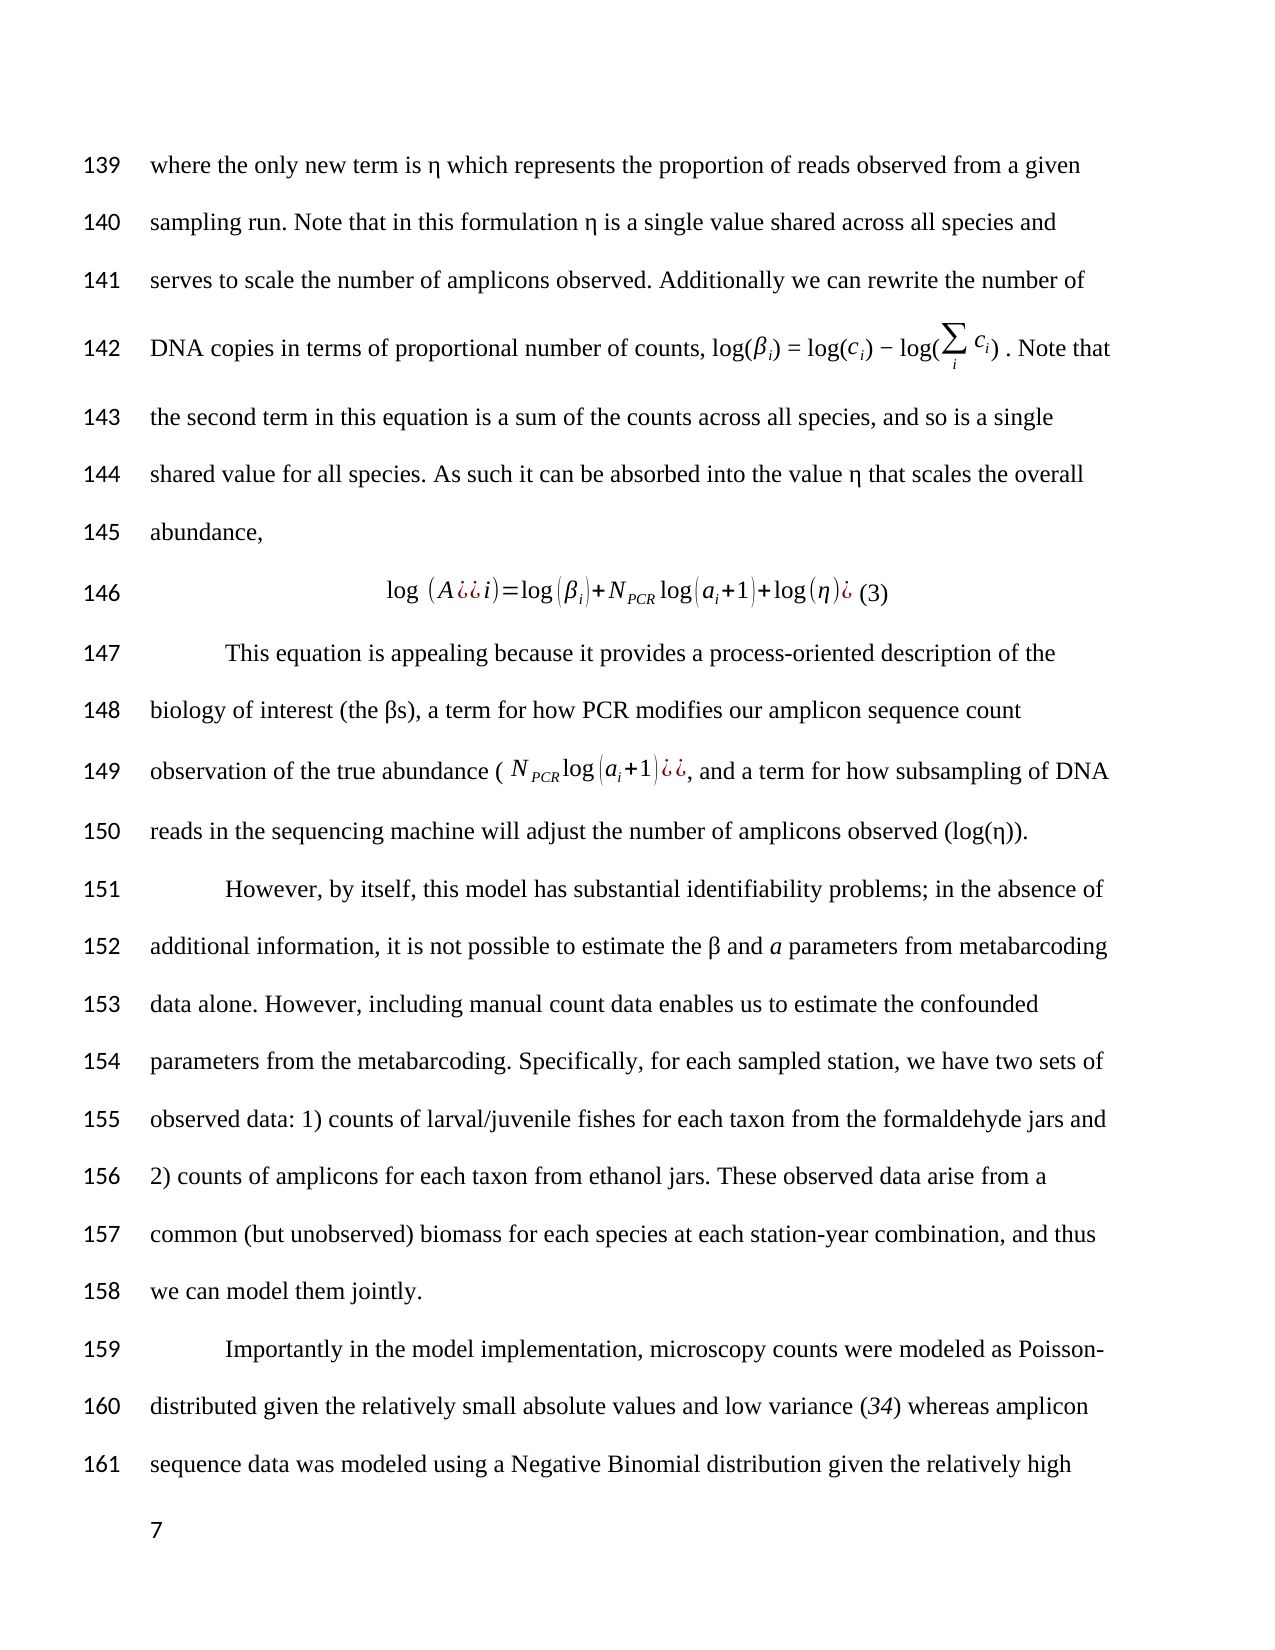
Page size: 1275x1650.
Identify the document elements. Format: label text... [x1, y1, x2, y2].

text However, by itself, this model has substantial identifiability problems; in the absence of additional information, it is not possible to estimate the β and a parameters from metabarcoding data alone. However, including manual count data enables us to estimate the confounded parameters from the metabarcoding. Specifically, for each sampled station, we have two sets of observed data: 1) counts of larval/juvenile fishes for each taxon from the formaldehyde jars and 2) counts of amplicons for each taxon from ethanol jars. These observed data arise from a common (but unobserved) biomass for each species at each station-year combination, and thus we can model them jointly. [150, 874, 1125, 1305]
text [150, 1334, 1125, 1478]
text This equation is appealing because it provides a process-oriented description of the biology of interest (the βs), a term for how PCR modifies our amplicon sequence count observation of the true abundance ( , and a term for how subsampling of DNA reads in the sequencing machine will adjust the number of amplicons observed (log(η)). [150, 638, 1125, 845]
text where the only new term is η which represents the proportion of reads observed from a given sampling run. Note that in this formulation η is a single value shared across all species and serves to scale the number of amplicons observed. Additionally we can rewrite the number of DNA copies in terms of proportional number of counts, log() = log() − log() . Note that the second term in this equation is a sum of the counts across all species, and so is a single shared value for all species. As such it can be absorbed into the value η that scales the overall abundance, [150, 150, 1125, 546]
text (3) [150, 574, 1125, 609]
